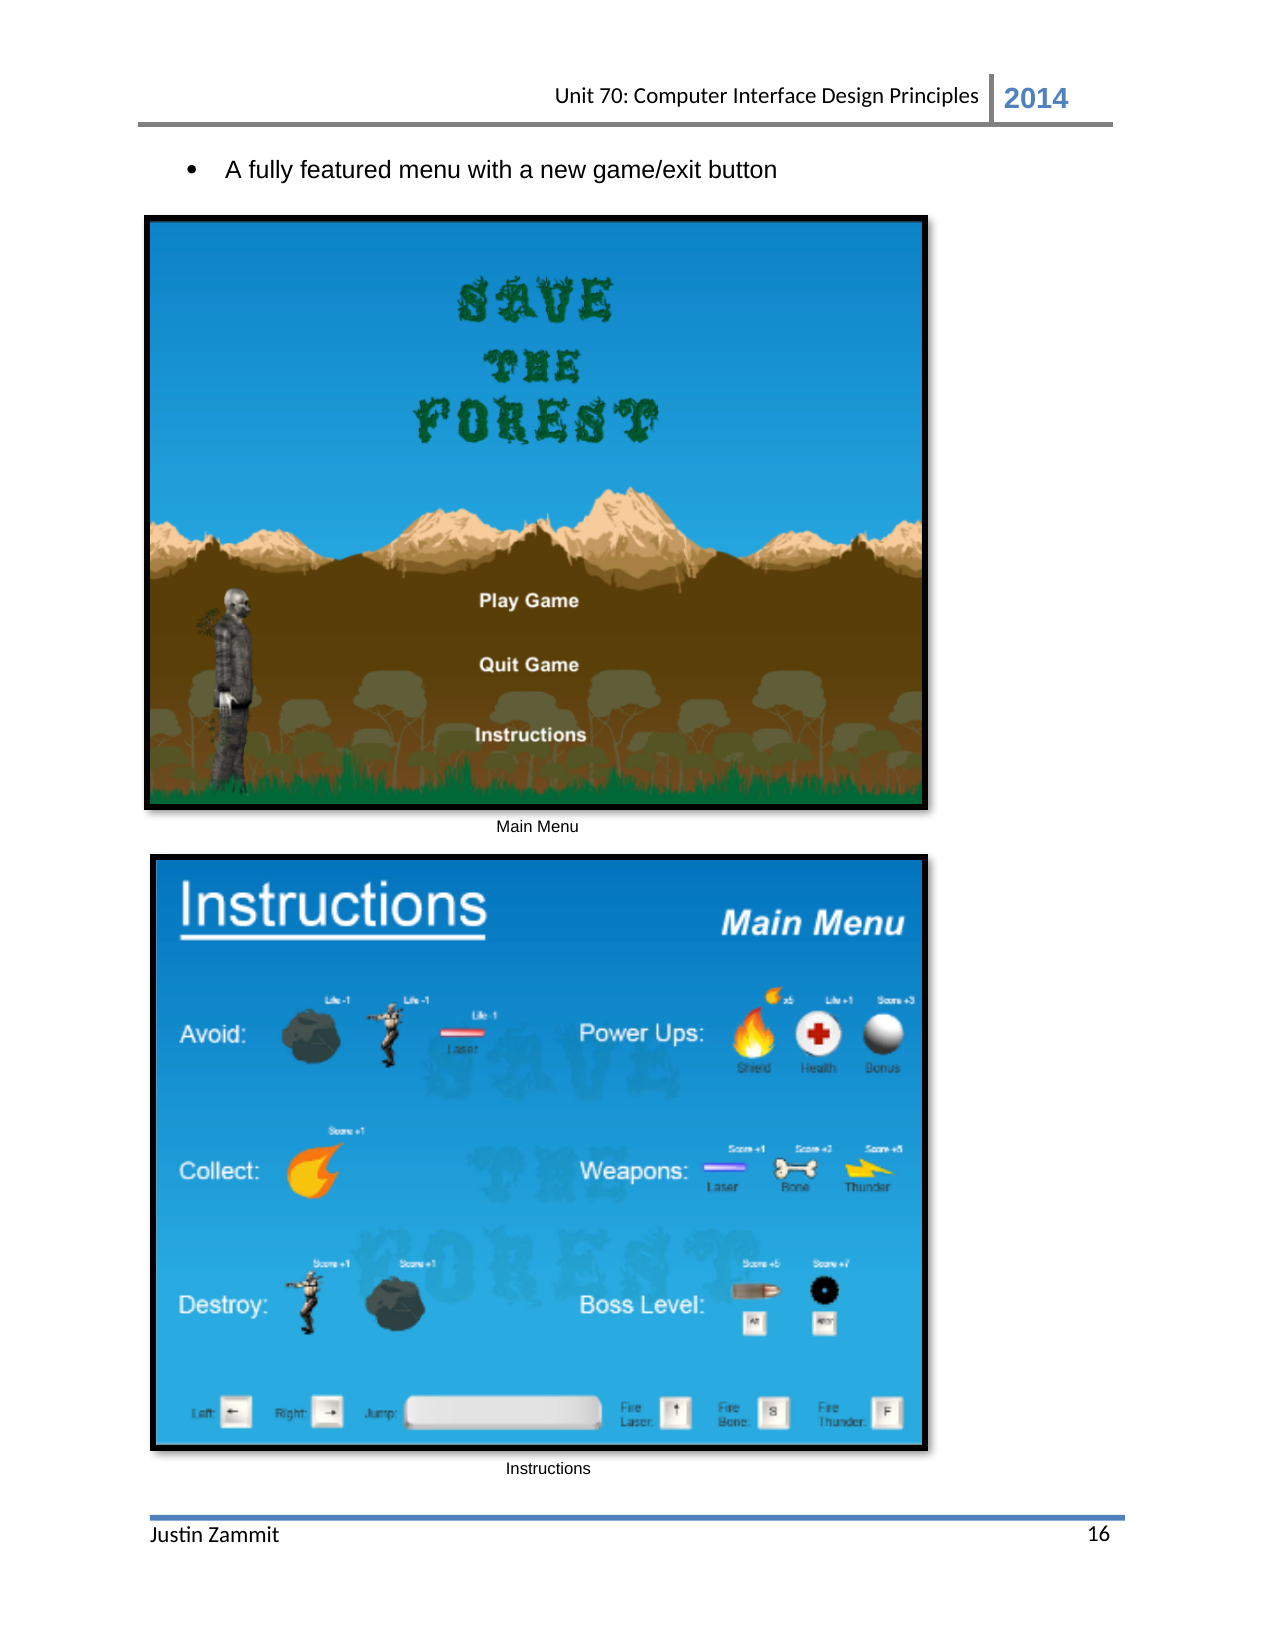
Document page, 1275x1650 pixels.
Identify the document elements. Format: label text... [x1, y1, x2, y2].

list A fully featured menu with a new game/exit button [187, 155, 1125, 184]
picture [150, 221, 922, 804]
picture [156, 860, 922, 1445]
text Main Menu [450, 816, 1125, 836]
text Instructions [375, 1458, 1125, 1478]
